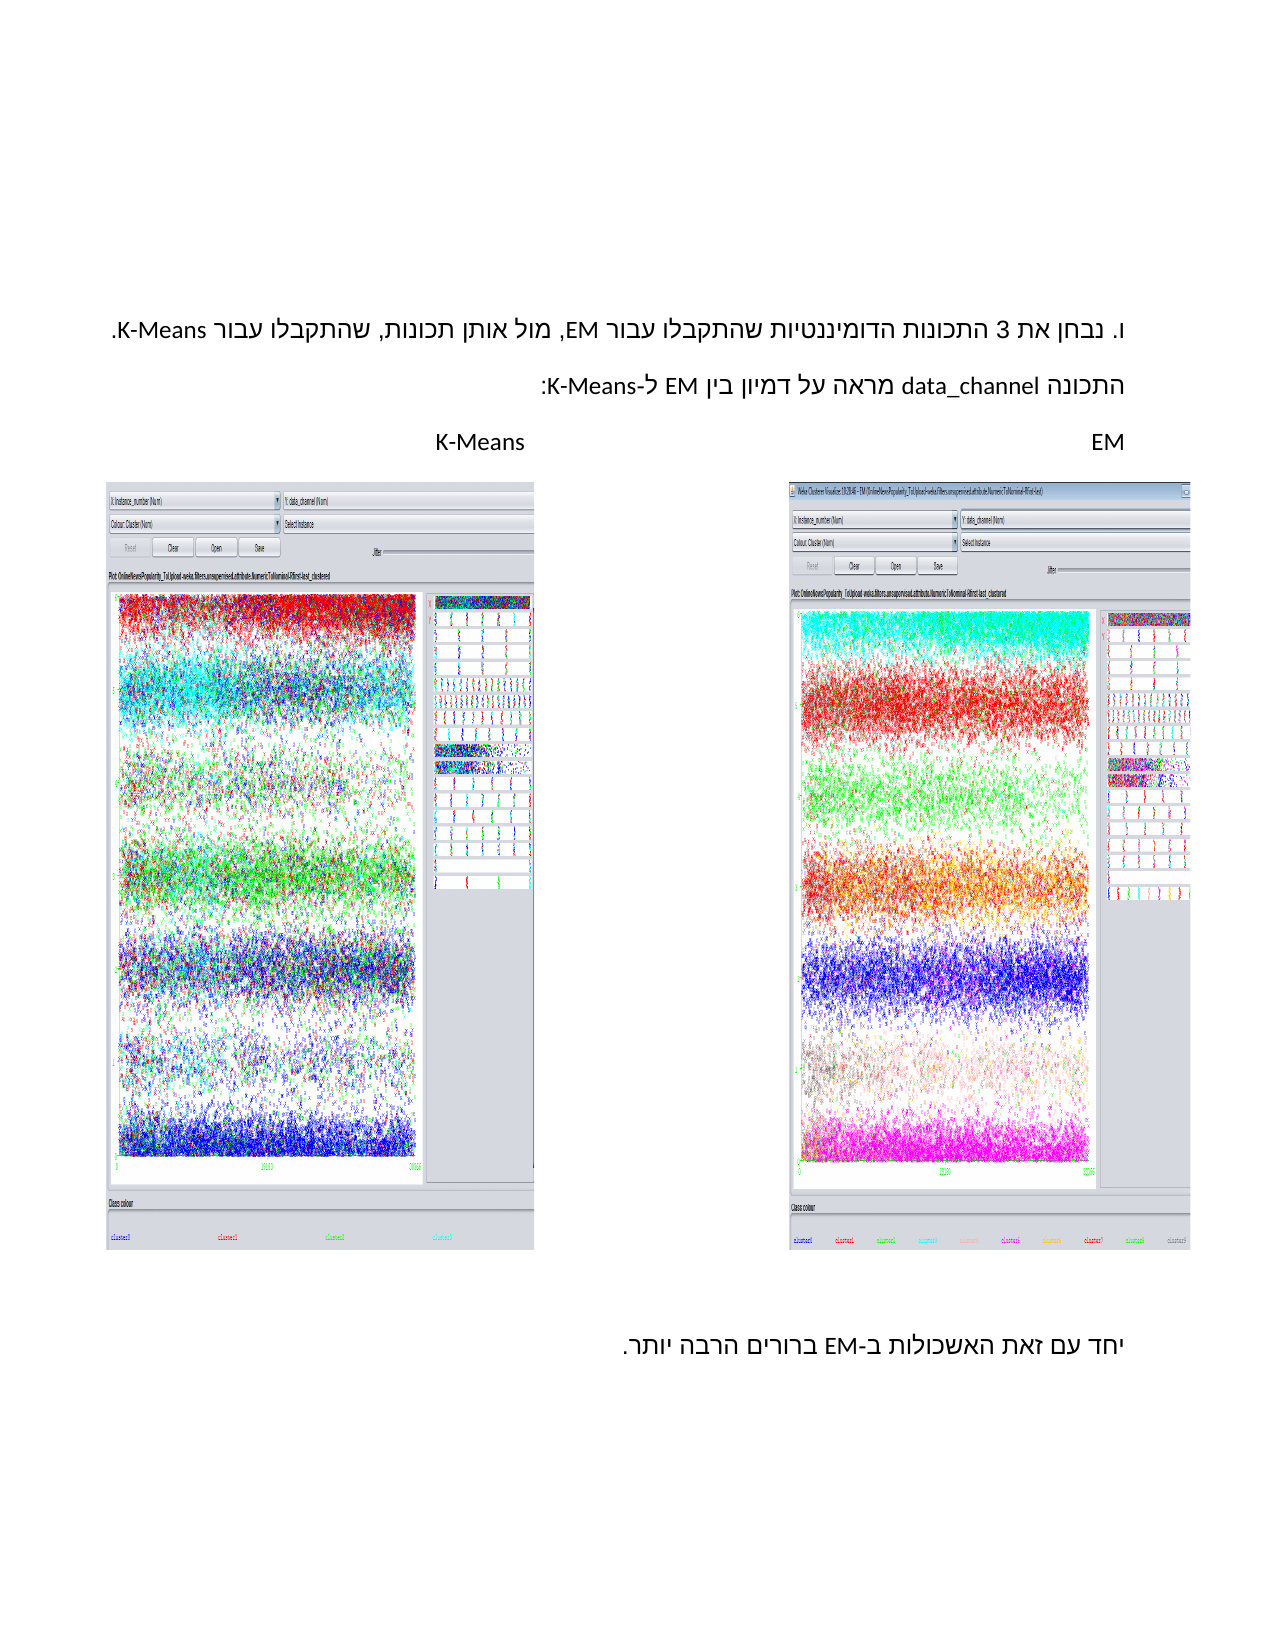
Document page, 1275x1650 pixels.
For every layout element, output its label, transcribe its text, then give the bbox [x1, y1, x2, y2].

text ו. נבחן את 3 התכונות הדומיננטיות שהתקבלו עבור EM, מול אותן תכונות, שהתקבלו עבור K-Means. [28, 315, 1125, 345]
text יחד עם זאת האשכולות ב-EM ברורים הרבה יותר. [28, 1330, 1125, 1360]
picture [789, 482, 1191, 1250]
text EM K-Means [28, 426, 1125, 457]
picture [106, 482, 535, 1250]
text התכונה data_channel מראה על דמיון בין EM ל-K-Means: [28, 371, 1125, 401]
